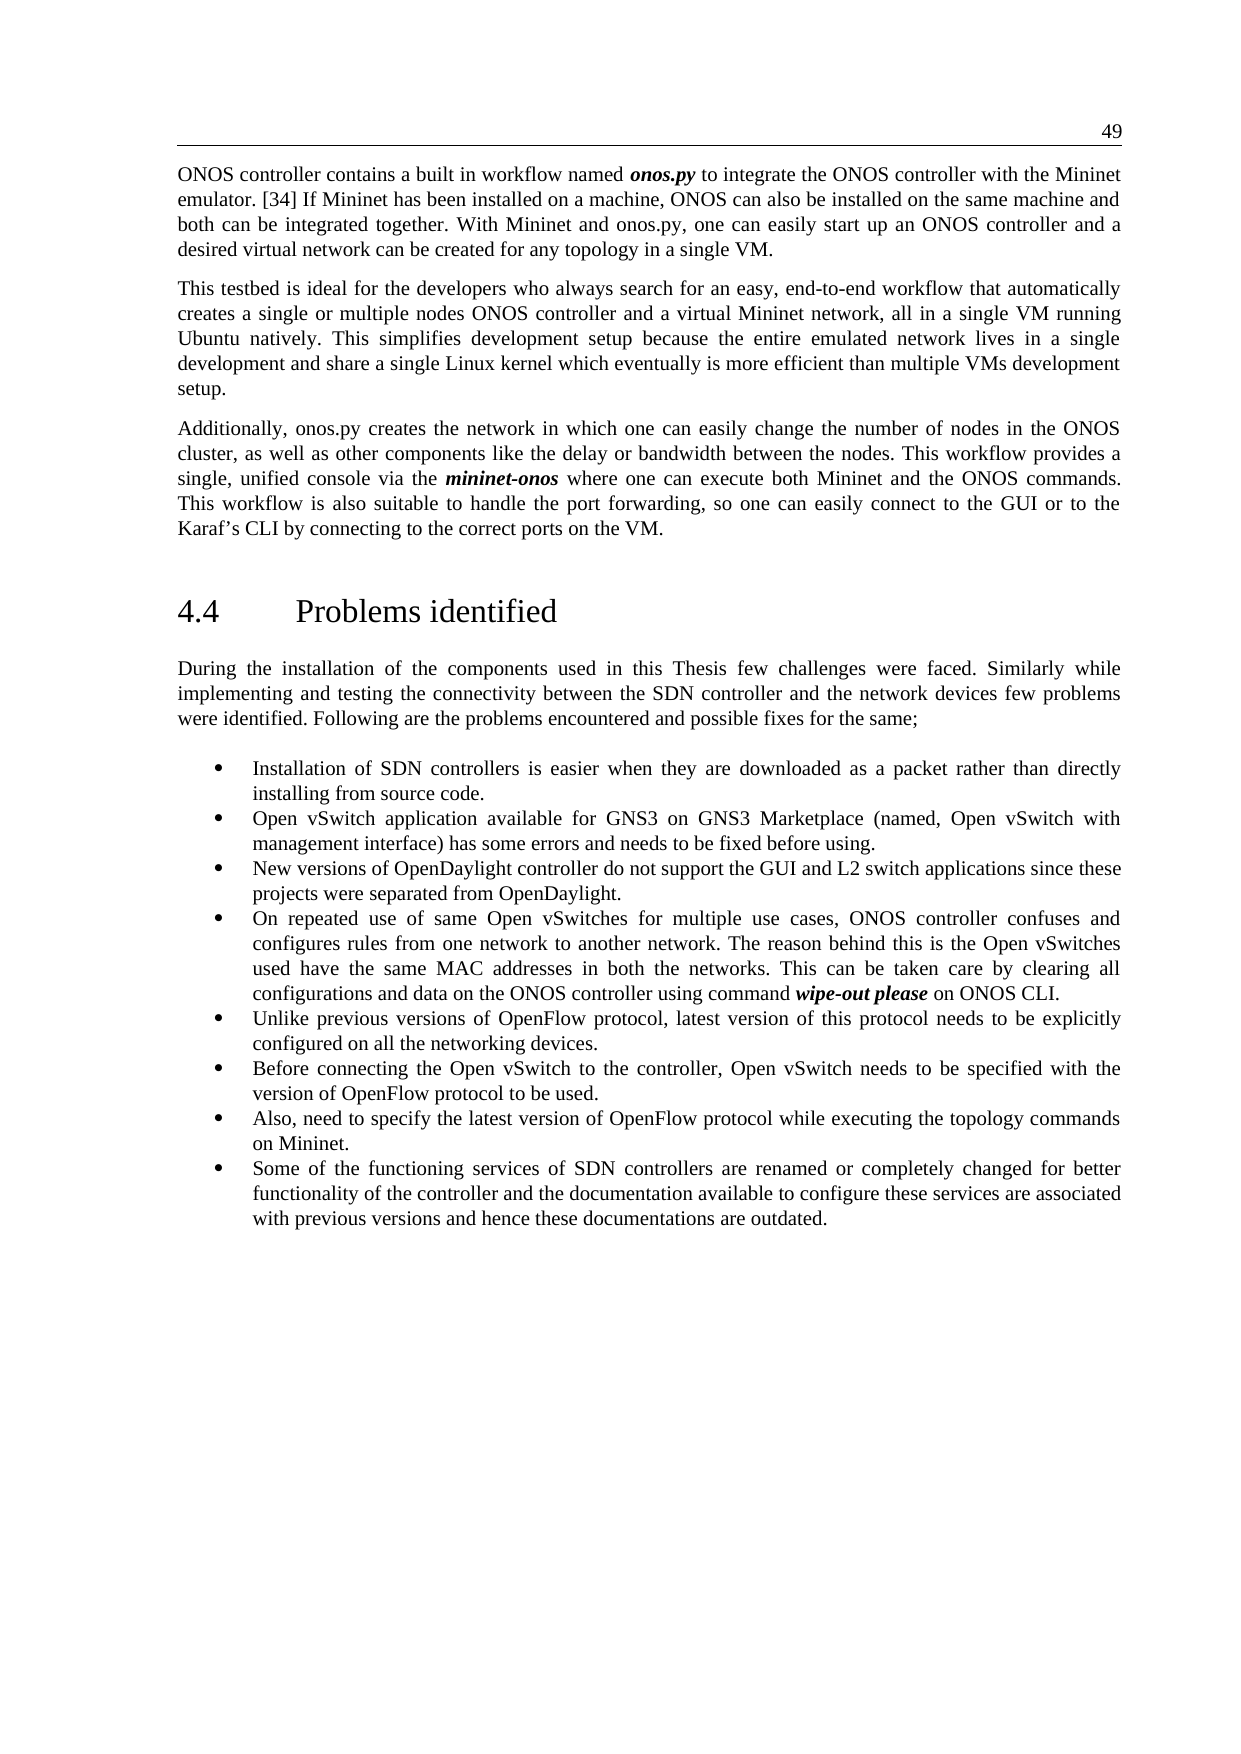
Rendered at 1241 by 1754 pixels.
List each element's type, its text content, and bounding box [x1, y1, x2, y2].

list Before connecting the Open vSwitch to the controller, Open vSwitch needs to be specified with the version of OpenFlow protocol to be used. [215, 1055, 1122, 1105]
text Additionally, onos.py creates the network in which one can easily change the number of nodes in the ONOS cluster, as well as other components like the delay or bandwidth between the nodes. This workflow provides a single, unified console via the mininet-onos where one can execute both Mininet and the ONOS commands. This workflow is also suitable to handle the port forwarding, so one can easily connect to the GUI or to the Karaf’s CLI by connecting to the correct ports on the VM. [177, 415, 1122, 540]
list Some of the functioning services of SDN controllers are renamed or completely changed for better functionality of the controller and the documentation available to configure these services are associated with previous versions and hence these documentations are outdated. [215, 1155, 1122, 1230]
text This testbed is ideal for the developers who always search for an easy, end-to-end workflow that automatically creates a single or multiple nodes ONOS controller and a virtual Mininet network, all in a single VM running Ubuntu natively. This simplifies development setup because the entire emulated network lives in a single development and share a single Linux kernel which eventually is more efficient than multiple VMs development setup. [177, 275, 1122, 400]
list New versions of OpenDaylight controller do not support the GUI and L2 switch applications since these projects were separated from OpenDaylight. [215, 855, 1122, 905]
list Unlike previous versions of OpenFlow protocol, latest version of this protocol needs to be explicitly configured on all the networking devices. [215, 1005, 1122, 1055]
text ONOS controller contains a built in workflow named onos.py to integrate the ONOS controller with the Mininet emulator. If Mininet has been installed on a machine, ONOS can also be installed on the same machine and both can be integrated together. With Mininet and onos.py, one can easily start up an ONOS controller and a desired virtual network can be created for any topology in a single VM. [177, 161, 1122, 261]
subtitle Problems identified [177, 590, 1122, 630]
list Open vSwitch application available for GNS3 on GNS3 Marketplace (named, Open vSwitch with management interface) has some errors and needs to be fixed before using. [215, 805, 1122, 855]
text During the installation of the components used in this Thesis few challenges were faced. Similarly while implementing and testing the connectivity between the SDN controller and the network devices few problems were identified. Following are the problems encountered and possible fixes for the same; [177, 655, 1122, 730]
list Also, need to specify the latest version of OpenFlow protocol while executing the topology commands on Mininet. [215, 1105, 1122, 1155]
list On repeated use of same Open vSwitches for multiple use cases, ONOS controller confuses and configures rules from one network to another network. The reason behind this is the Open vSwitches used have the same MAC addresses in both the networks. This can be taken care by clearing all configurations and data on the ONOS controller using command wipe-out please on ONOS CLI. [215, 905, 1122, 1005]
list Installation of SDN controllers is easier when they are downloaded as a packet rather than directly installing from source code. [215, 755, 1122, 805]
